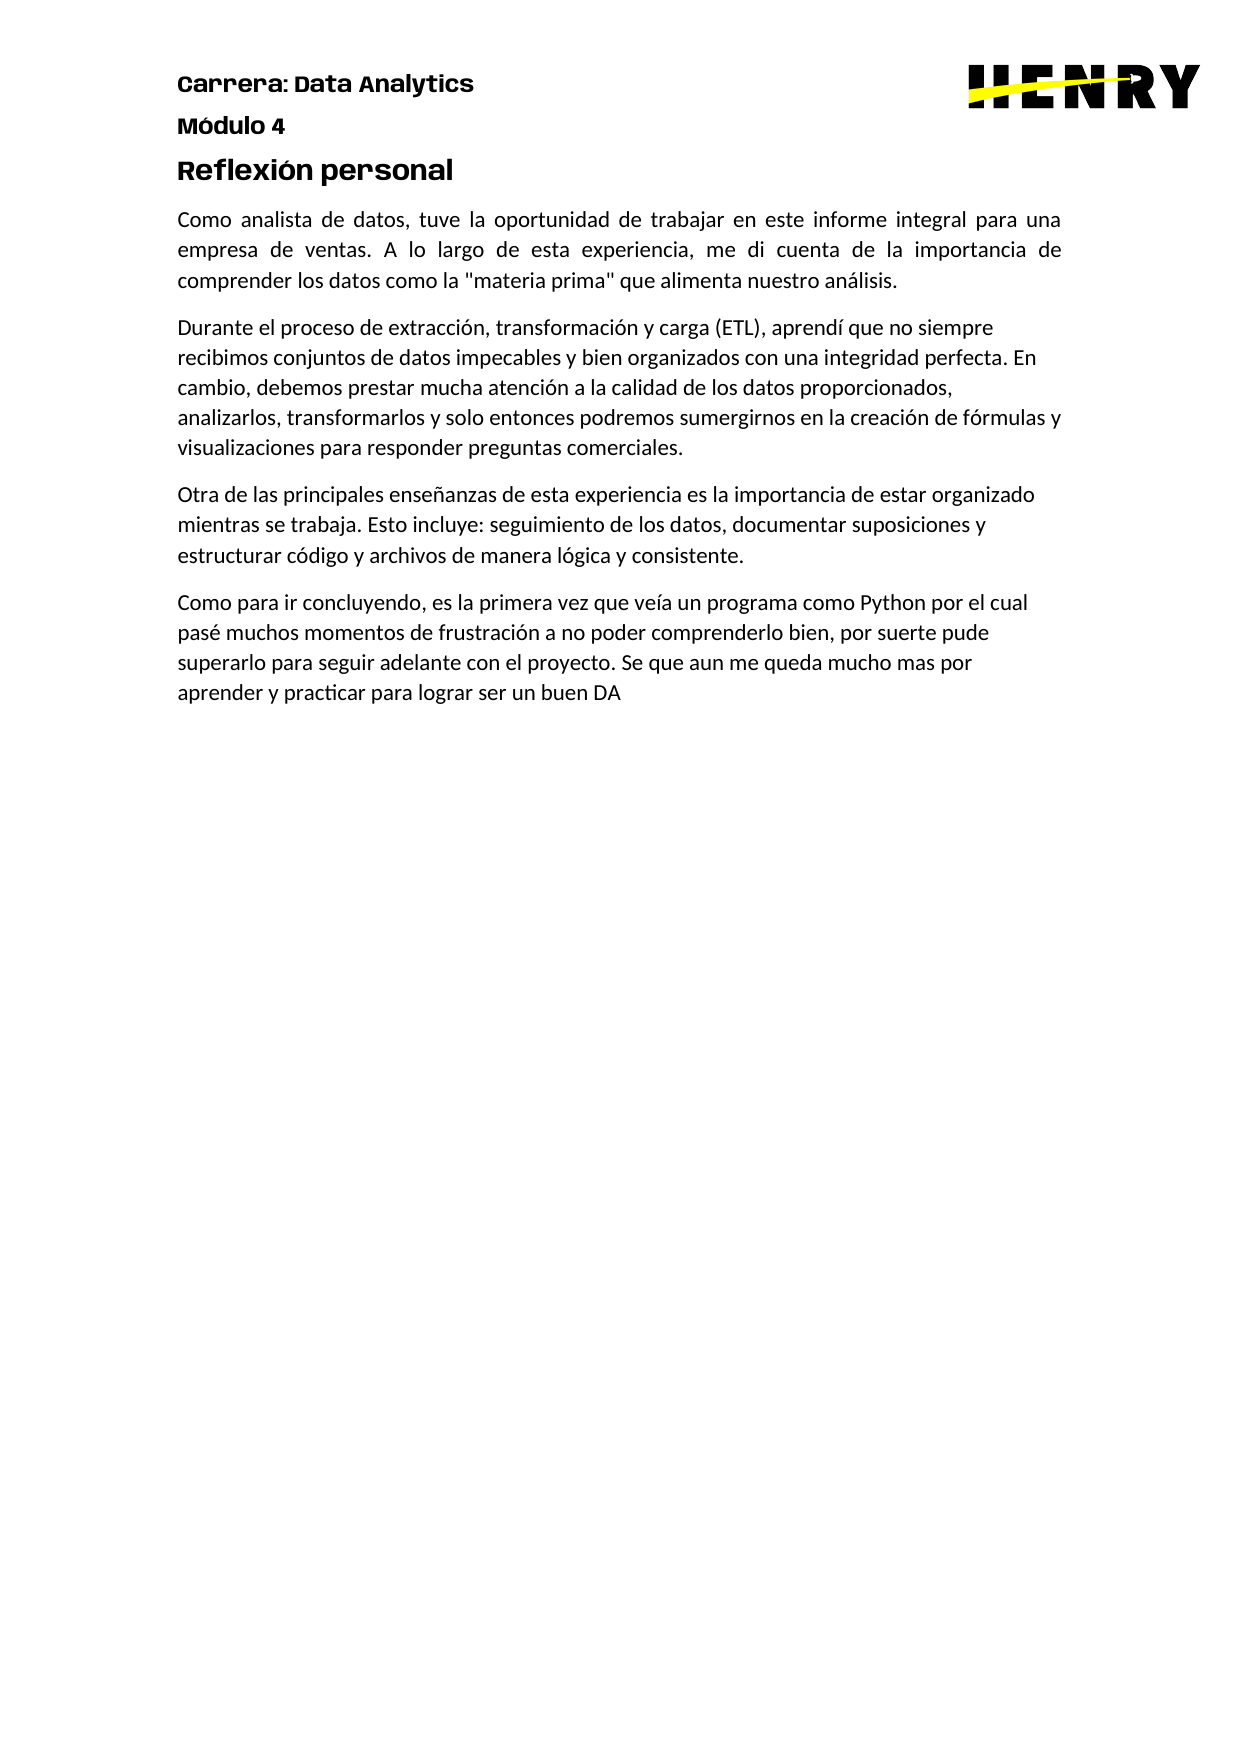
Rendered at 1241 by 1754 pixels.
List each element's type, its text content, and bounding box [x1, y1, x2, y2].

text Otra de las principales enseñanzas de esta experiencia es la importancia de estar organizado mientras se trabaja. Esto incluye: seguimiento de los datos, documentar suposiciones y estructurar código y archivos de manera lógica y consistente. [177, 480, 1063, 569]
subtitle Reflexión personal [177, 158, 1063, 187]
subtitle Como analista de datos, tuve la oportunidad de trabajar en este informe integral para una empresa de ventas. A lo largo de esta experiencia, me di cuenta de la importancia de comprender los datos como la "materia prima" que alimenta nuestro análisis. [177, 205, 1063, 294]
text Durante el proceso de extracción, transformación y carga (ETL), aprendí que no siempre recibimos conjuntos de datos impecables y bien organizados con una integridad perfecta. En cambio, debemos prestar mucha atención a la calidad de los datos proporcionados, analizarlos, transformarlos y solo entonces podremos sumergirnos en la creación de fórmulas y visualizaciones para responder preguntas comerciales. [177, 313, 1063, 462]
picture [949, 30, 1232, 140]
text Como para ir concluyendo, es la primera vez que veía un programa como Python por el cual pasé muchos momentos de frustración a no poder comprenderlo bien, por suerte pude superarlo para seguir adelante con el proyecto. Se que aun me queda mucho mas por aprender y practicar para lograr ser un buen DA [177, 588, 1063, 706]
